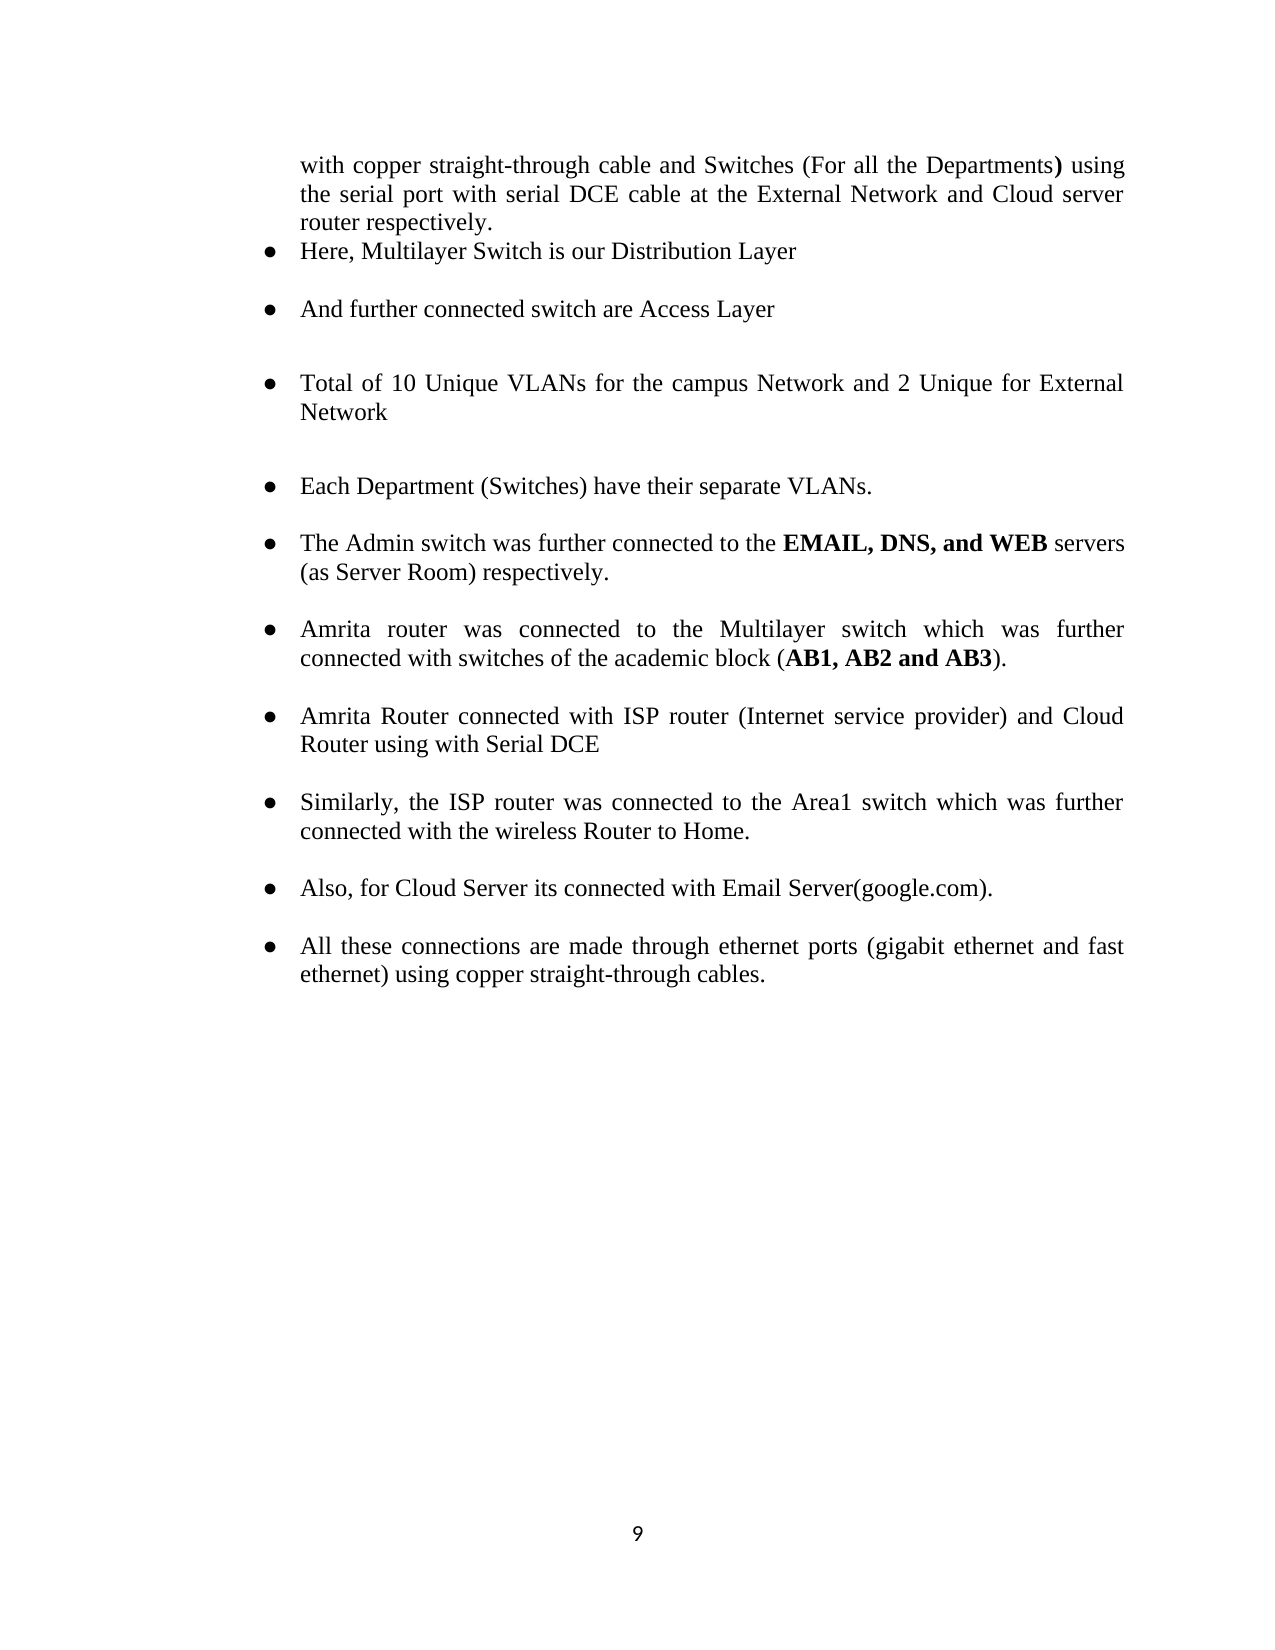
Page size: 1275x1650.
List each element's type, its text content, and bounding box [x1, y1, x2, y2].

list All these connections are made through ethernet ports (gigabit ethernet and fast ethernet) using copper straight-through cables. [262, 931, 1125, 988]
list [262, 150, 1125, 236]
list Here, Multilayer Switch is our Distribution Layer [262, 236, 1125, 265]
list The Admin switch was further connected to the EMAIL, DNS, and WEB servers (as Server Room) respectively. [262, 528, 1125, 586]
list Also, for Cloud Server its connected with Email Server(google.com). [262, 873, 1125, 902]
list Amrita Router connected with ISP router (Internet service provider) and Cloud Router using with Serial DCE [262, 701, 1125, 758]
list Total of 10 Unique VLANs for the campus Network and 2 Unique for External Network [262, 368, 1125, 425]
list And further connected switch are Access Layer [262, 294, 1125, 322]
list Amrita router was connected to the Multilayer switch which was further connected with switches of the academic block (AB1, AB2 and AB3). [262, 614, 1125, 672]
list Similarly, the ISP router was connected to the Area1 switch which was further connected with the wireless Router to Home. [262, 787, 1125, 844]
list Each Department (Switches) have their separate VLANs. [262, 471, 1125, 499]
